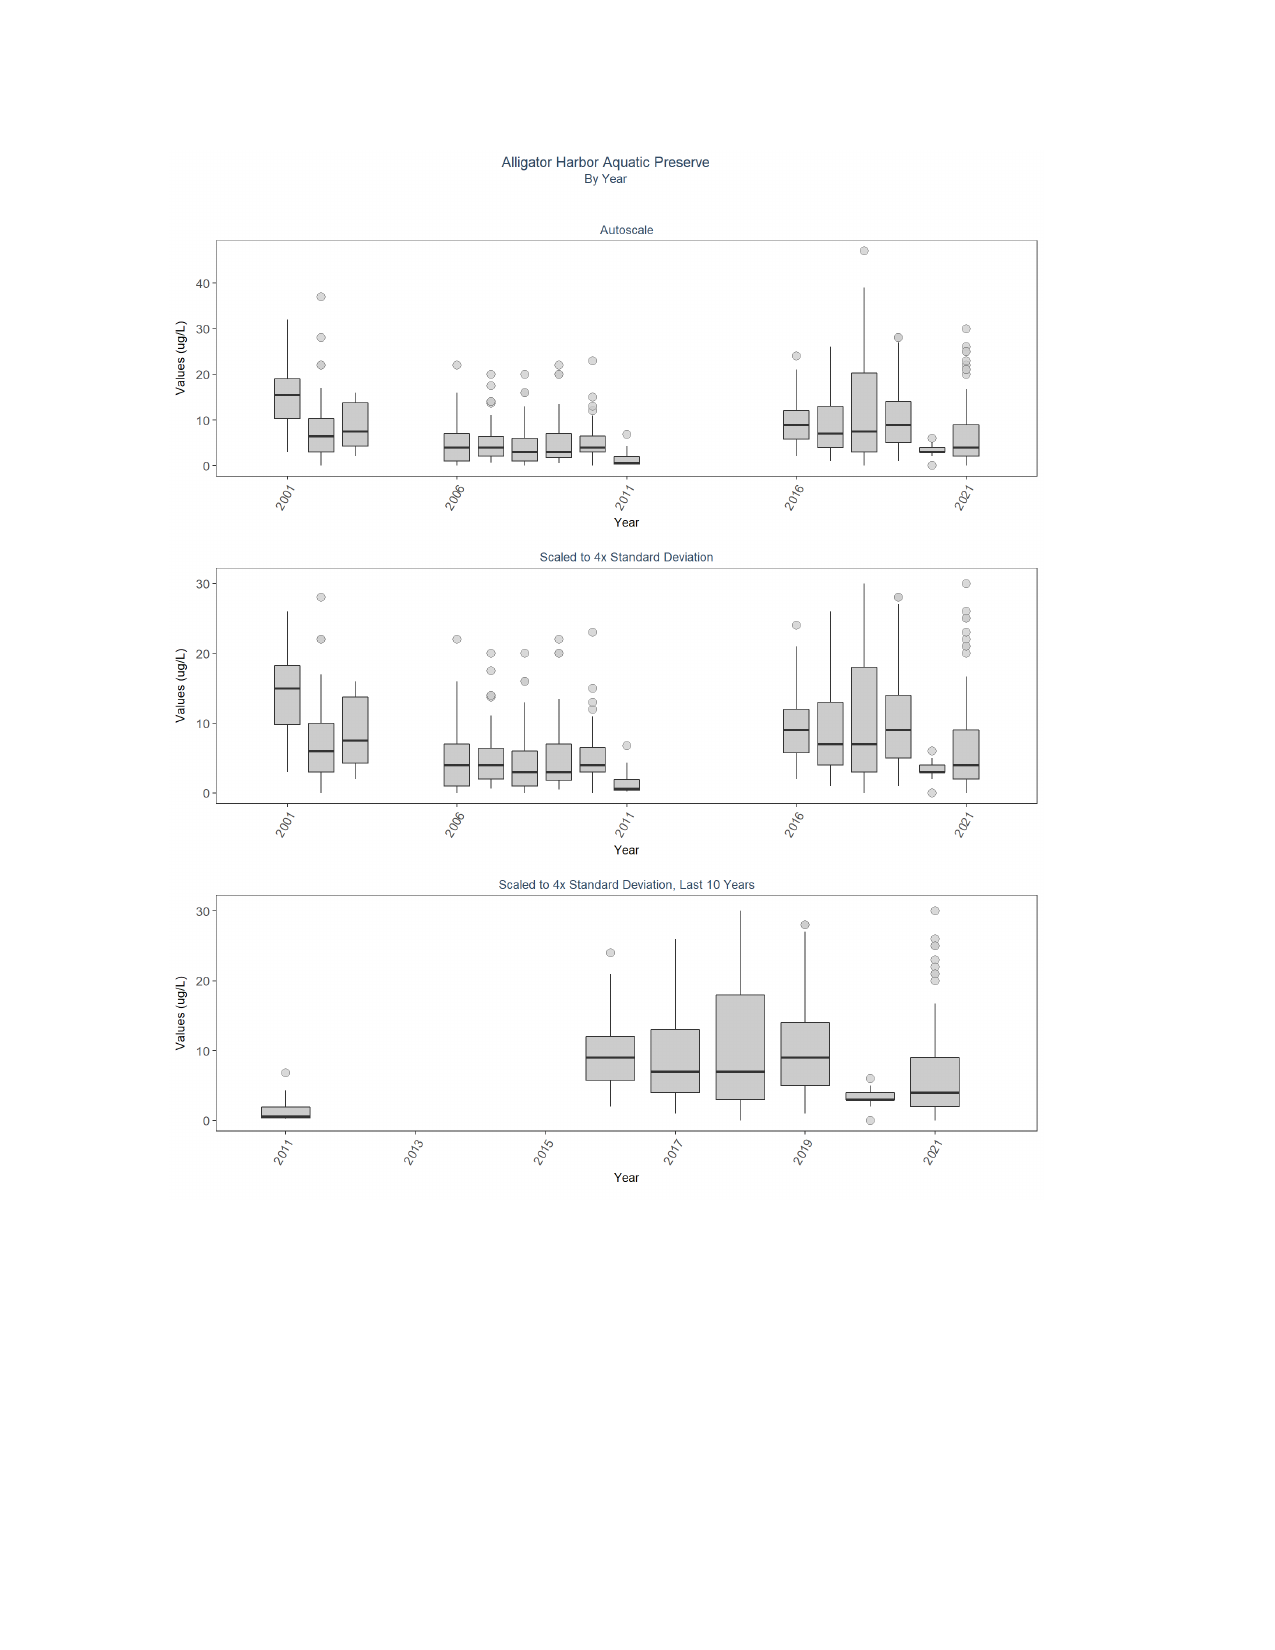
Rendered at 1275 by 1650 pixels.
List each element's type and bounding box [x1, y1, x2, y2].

picture [168, 150, 1044, 1200]
